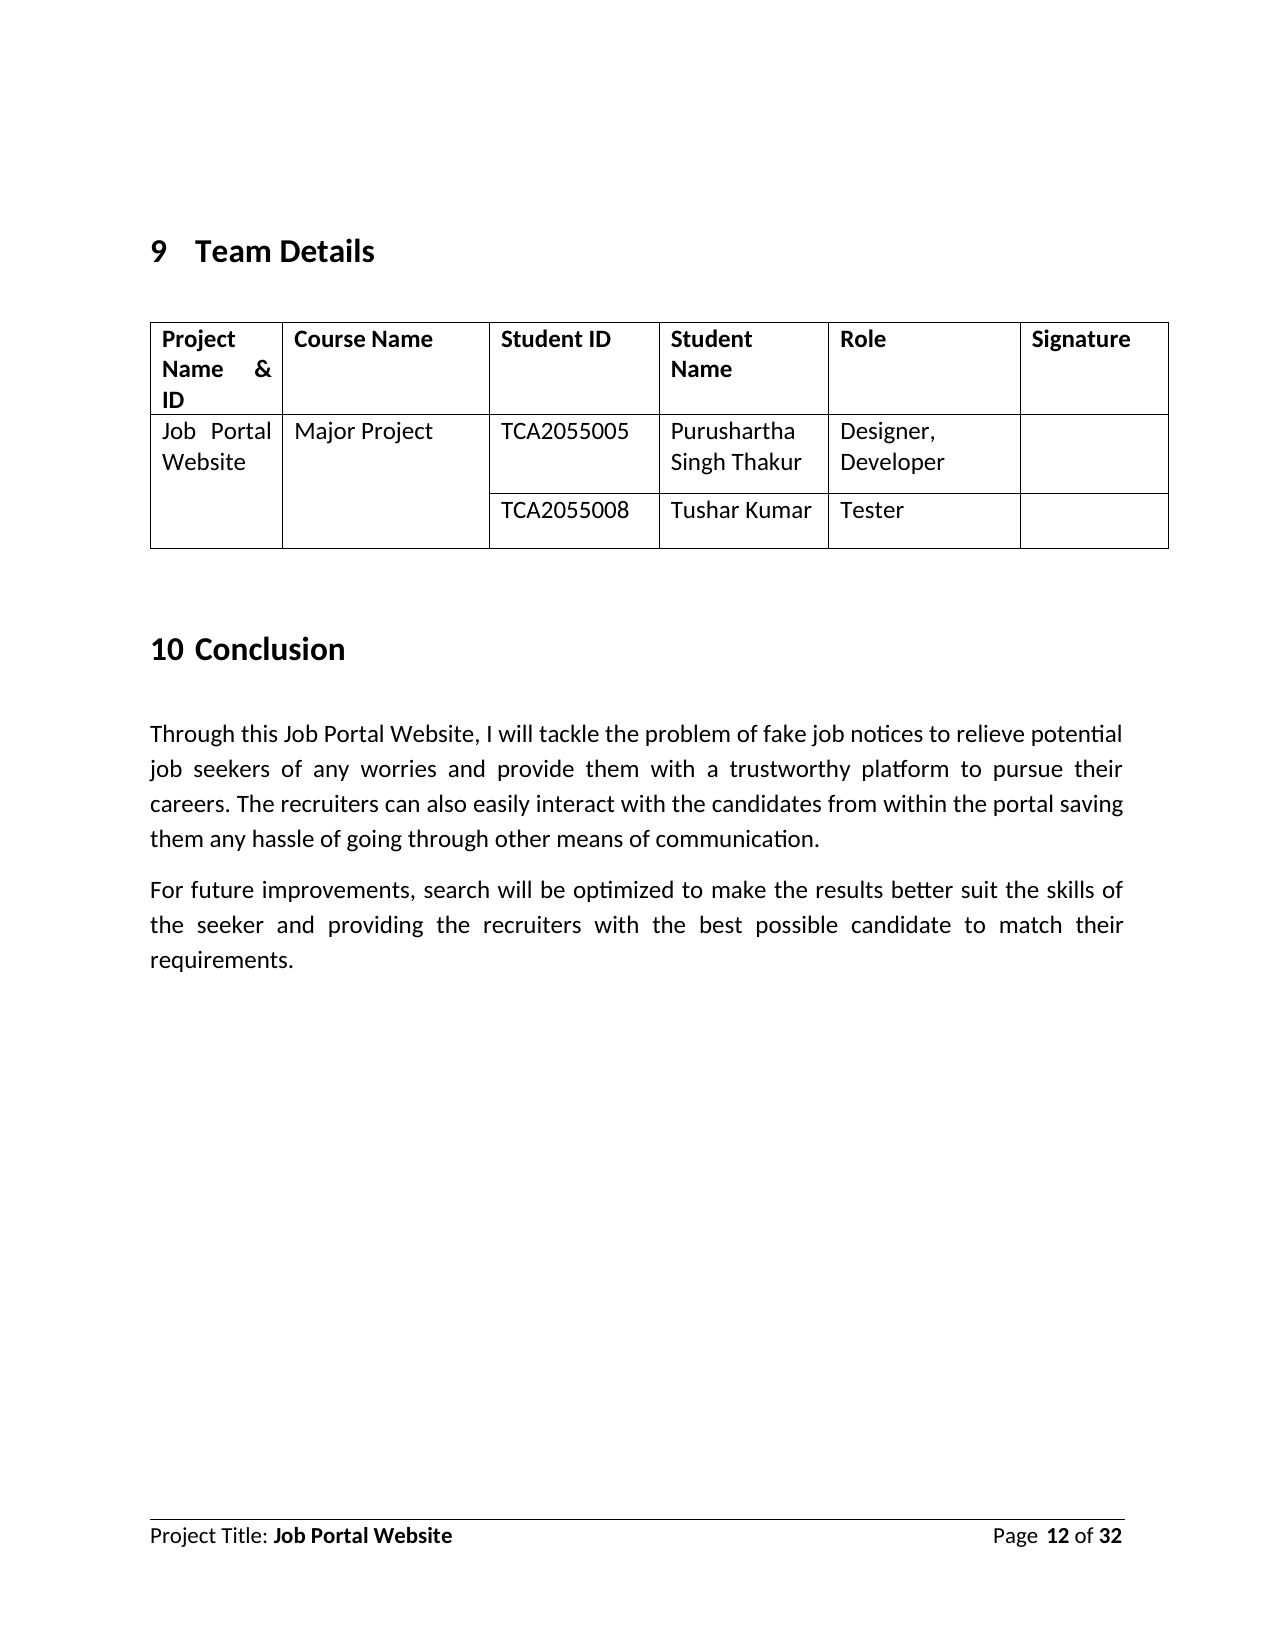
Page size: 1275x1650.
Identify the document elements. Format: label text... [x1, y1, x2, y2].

text Through this Job Portal Website, I will tackle the problem of fake job notices to relieve potential job seekers of any worries and provide them with a trustworthy platform to pursue their careers. The recruiters can also easily interact with the candidates from within the portal saving them any hassle of going through other means of communication. [150, 718, 1125, 853]
table_cell Tester [829, 494, 1020, 547]
text For future improvements, search will be optimized to make the results better suit the skills of the seeker and providing the recruiters with the best possible candidate to match their requirements. [150, 874, 1125, 975]
subtitle Conclusion [150, 628, 1125, 669]
table_header Course Name [283, 323, 489, 414]
table_header Student ID [490, 323, 659, 414]
table_header Project Name & ID [151, 323, 282, 414]
table_cell Major Project [283, 415, 489, 547]
subtitle Team Details [150, 230, 1125, 270]
table_cell Designer, Developer [829, 415, 1020, 493]
table_cell Purushartha Singh Thakur [660, 415, 828, 493]
table_cell TCA2055005 [490, 415, 659, 493]
table_header Signature [1021, 323, 1168, 414]
table_cell [1021, 494, 1168, 547]
table_cell Job Portal Website [151, 415, 282, 547]
table_cell Tushar Kumar [660, 494, 828, 547]
table_cell TCA2055008 [490, 494, 659, 547]
table_header Student Name [660, 323, 828, 414]
table_cell [1021, 415, 1168, 493]
table_header Role [829, 323, 1020, 414]
